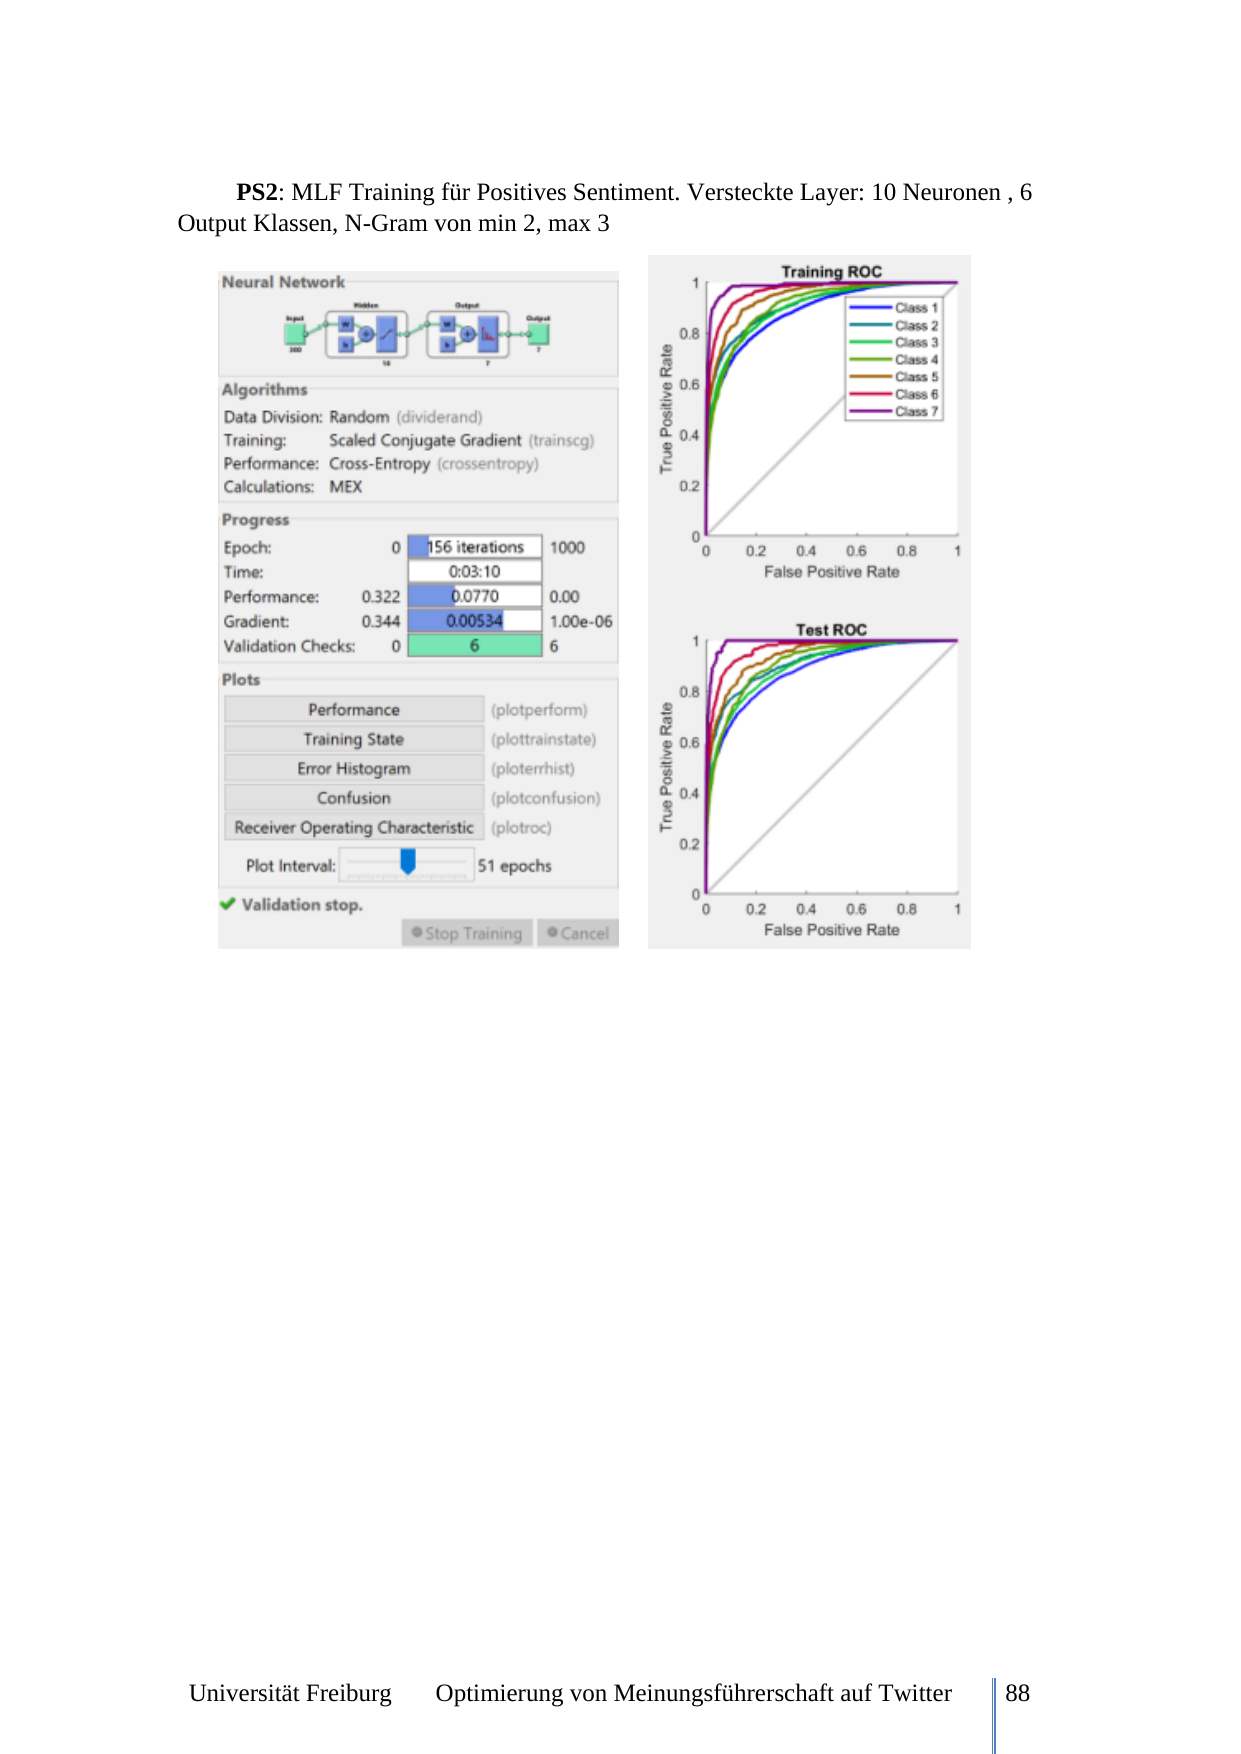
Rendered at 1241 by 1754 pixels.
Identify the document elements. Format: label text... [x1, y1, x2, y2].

picture [648, 255, 971, 949]
text PS2: MLF Training für Positives Sentiment. Versteckte Layer: 10 Neuronen , 6 Output Klassen, N-Gram von min 2, max 3 [177, 177, 1063, 237]
picture [218, 271, 619, 949]
